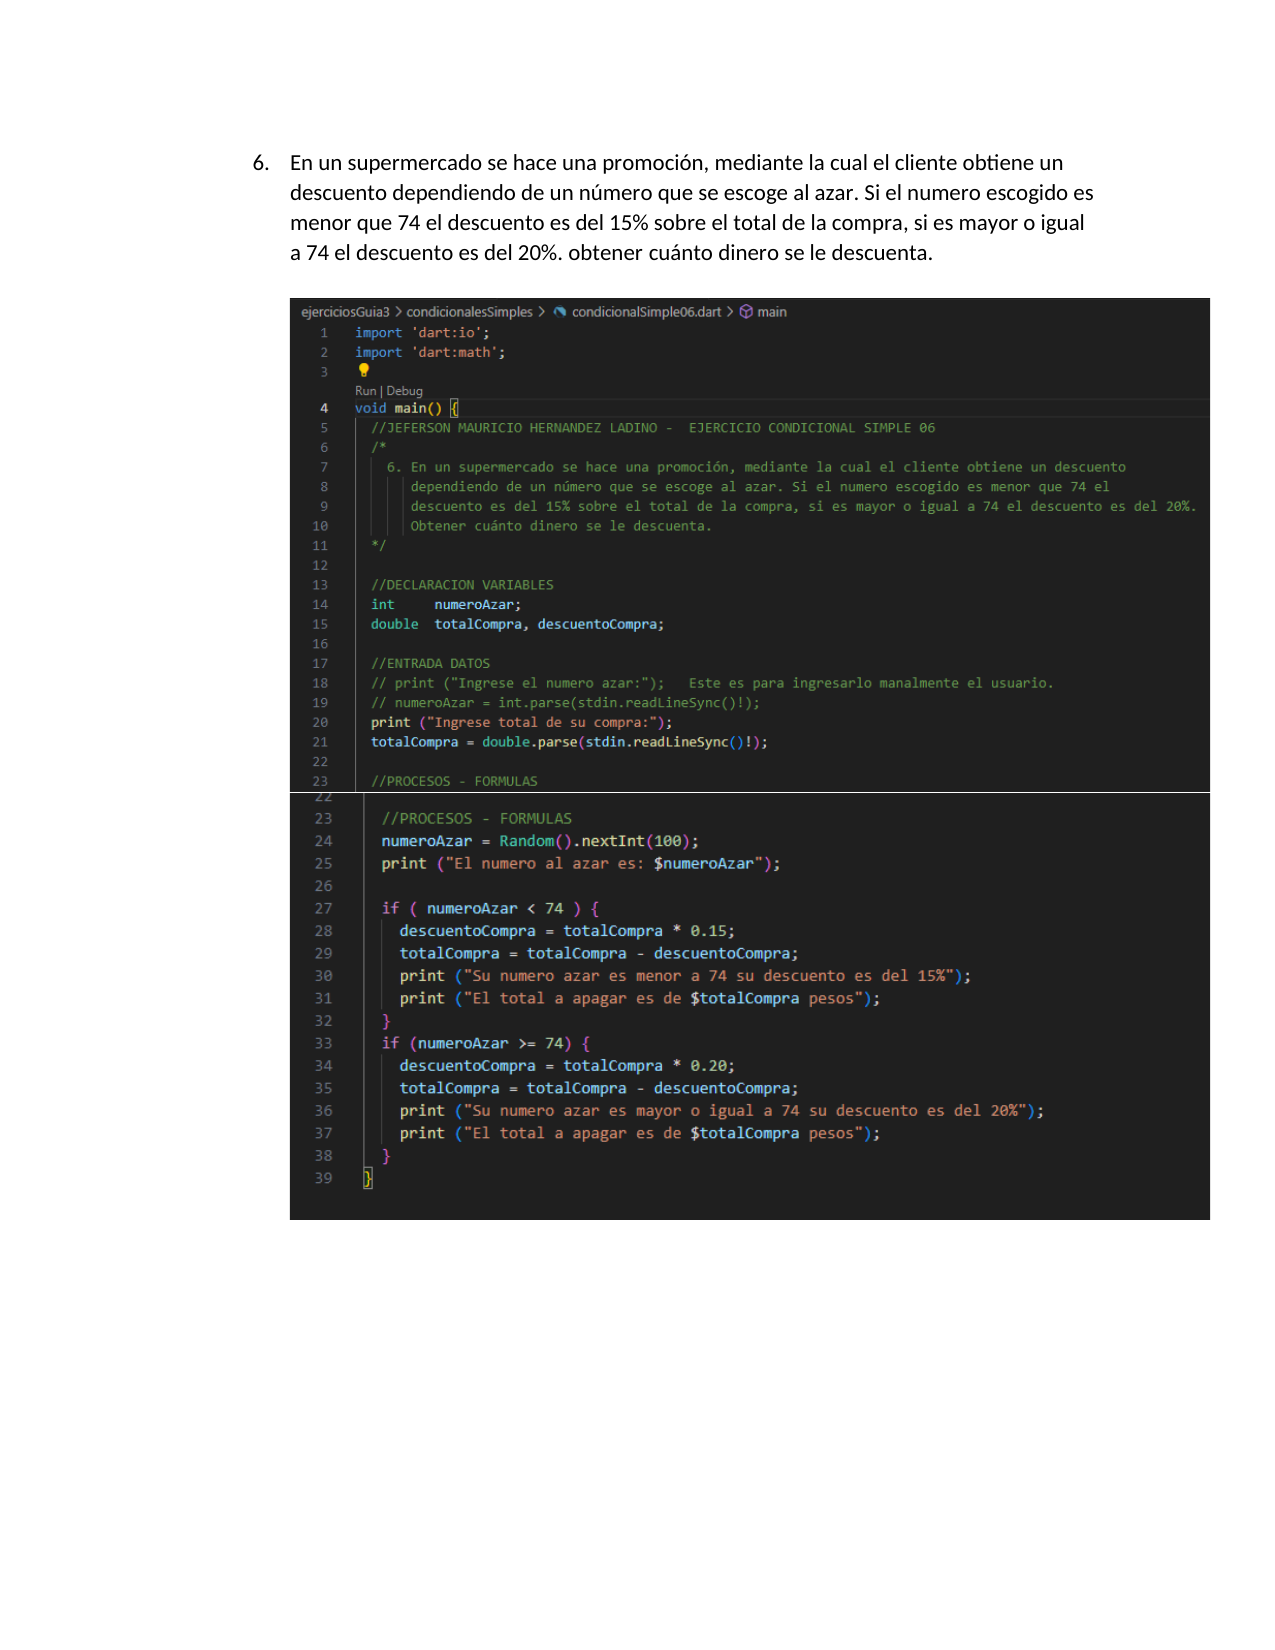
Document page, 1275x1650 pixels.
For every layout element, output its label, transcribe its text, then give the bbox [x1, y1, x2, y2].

list En un supermercado se hace una promoción, mediante la cual el cliente obtiene un descuento dependiendo de un número que se escoge al azar. Si el numero escogido es menor que 74 el descuento es del 15% sobre el total de la compra, si es mayor o igual a 74 el descuento es del 20%. obtener cuánto dinero se le descuenta. [252, 148, 1098, 266]
picture [289, 793, 1211, 1220]
picture [289, 298, 1211, 792]
